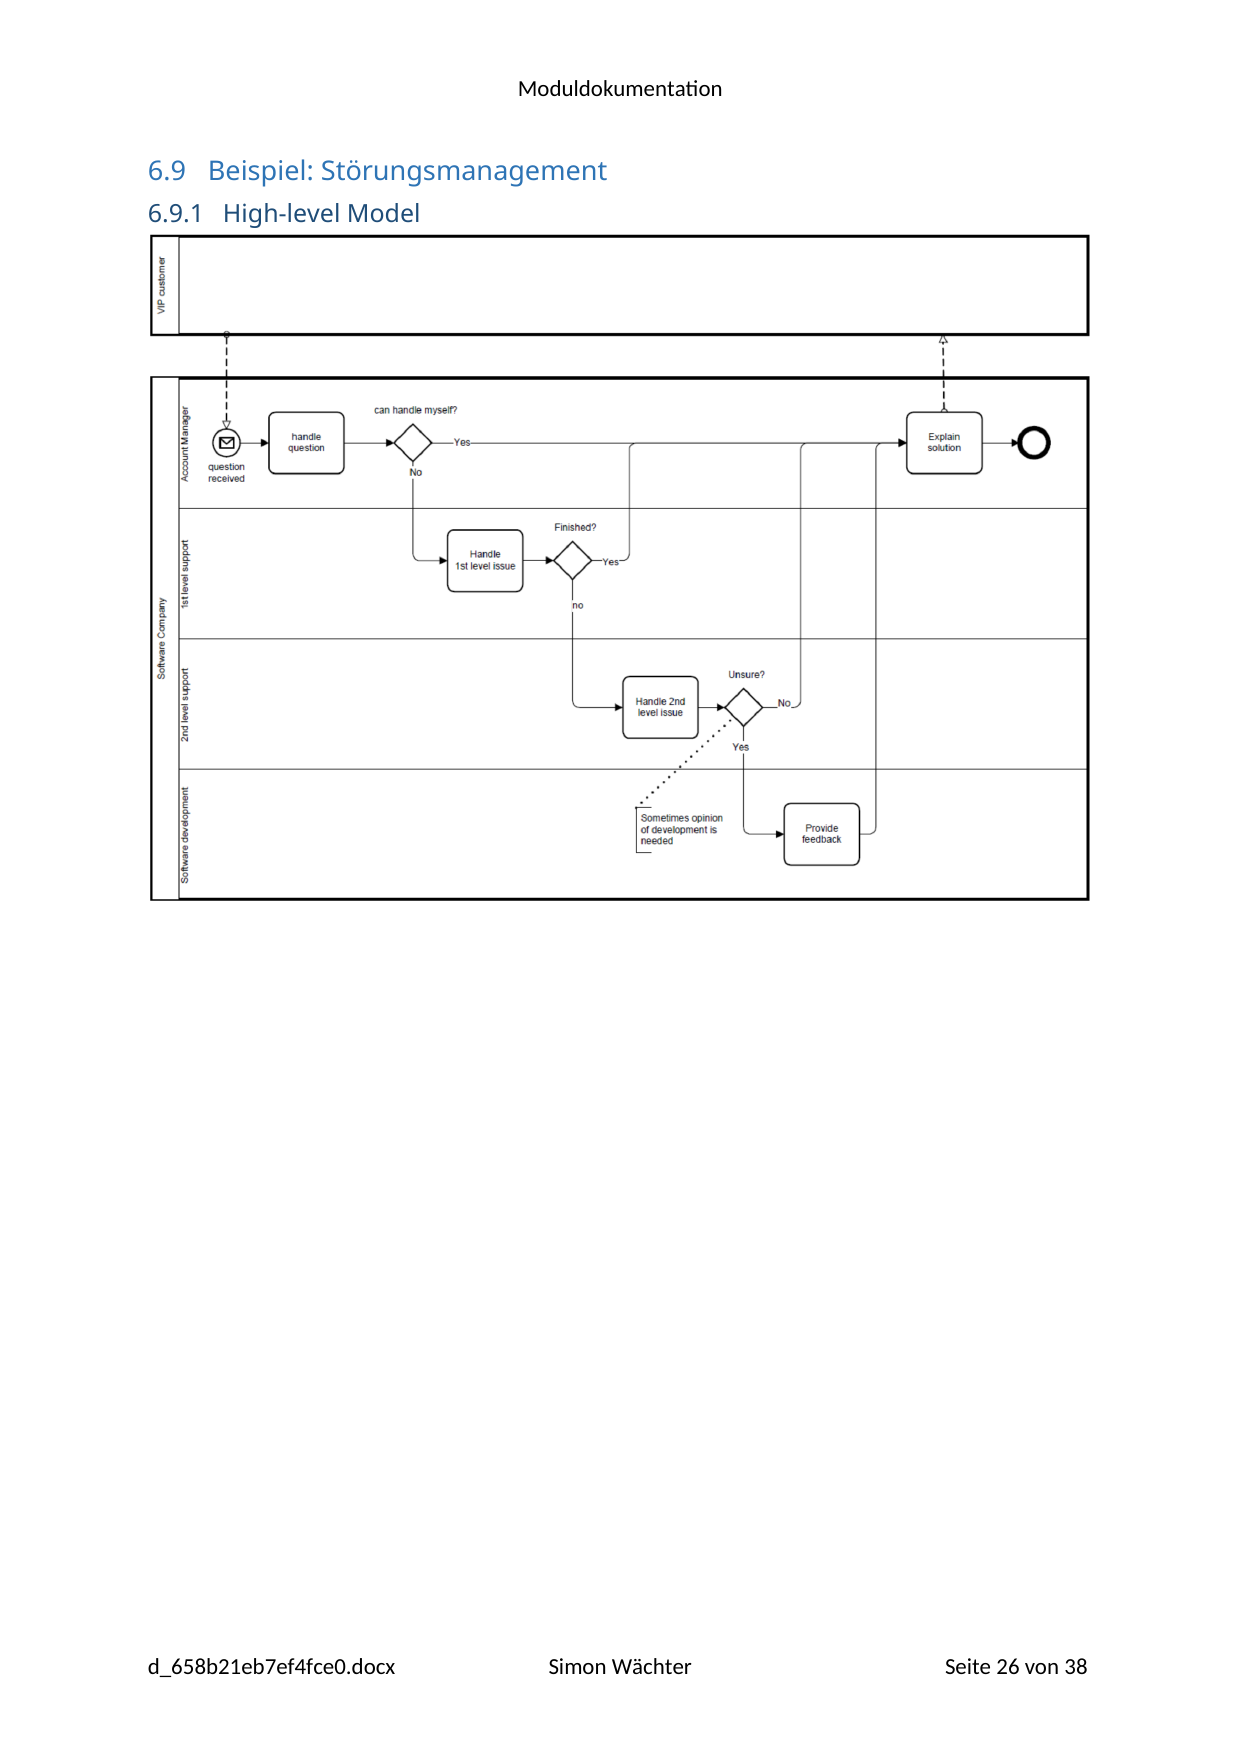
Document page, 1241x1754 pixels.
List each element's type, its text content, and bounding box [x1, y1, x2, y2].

subtitle Beispiel: Störungsmanagement [148, 152, 1093, 189]
subtitle High-level Model [148, 196, 1093, 230]
